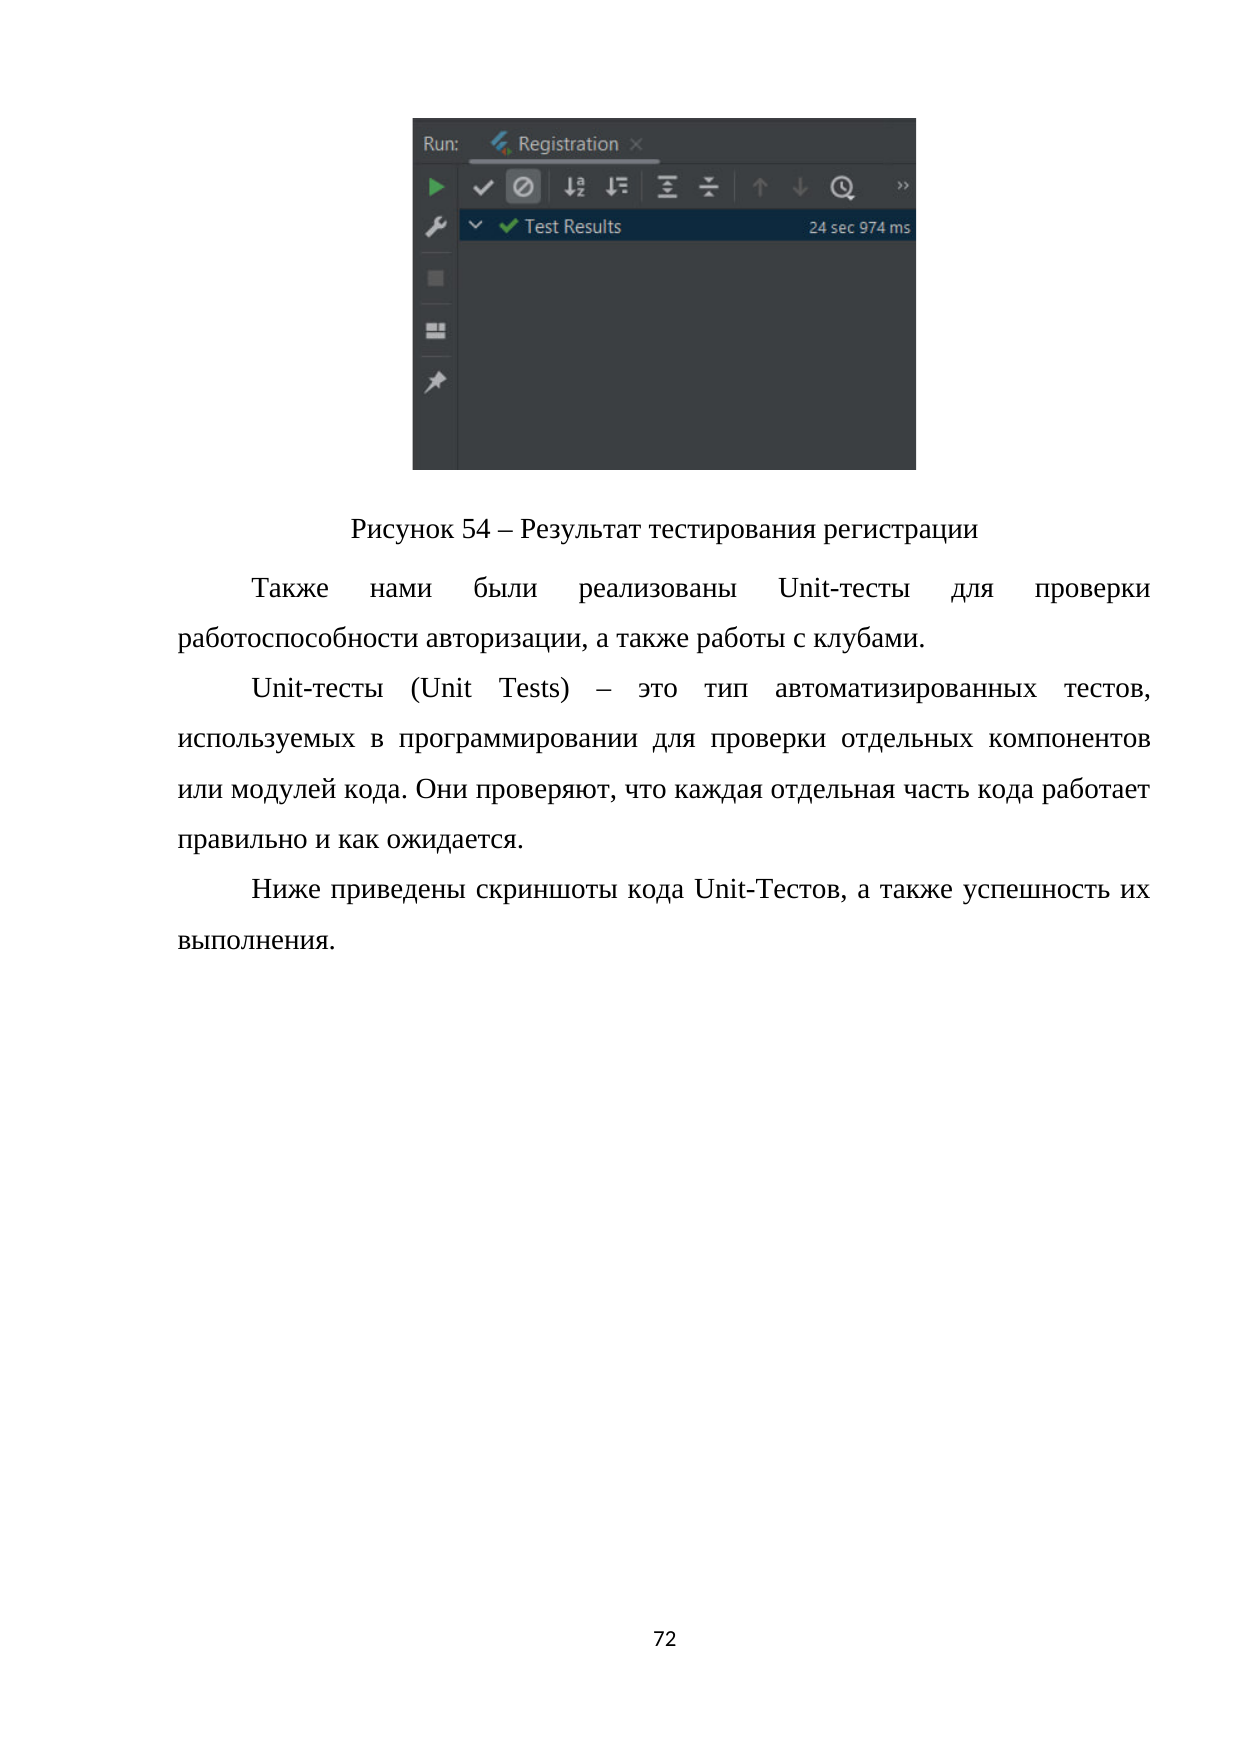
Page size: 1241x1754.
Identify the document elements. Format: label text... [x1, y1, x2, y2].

text Unit-тесты (Unit Tests) – это тип автоматизированных тестов, используемых в программировании для проверки отдельных компонентов или модулей кода. Они проверяют, что каждая отдельная часть кода работает правильно и как ожидается. [177, 670, 1152, 855]
text Ниже приведены скриншоты кода Unit-Тестов, а также успешность их выполнения. [177, 872, 1152, 955]
picture [412, 118, 917, 470]
text Также нами были реализованы Unit-тесты для проверки работоспособности авторизации, а также работы с клубами. [177, 570, 1152, 653]
text Результат тестирования регистрации [177, 511, 1152, 545]
